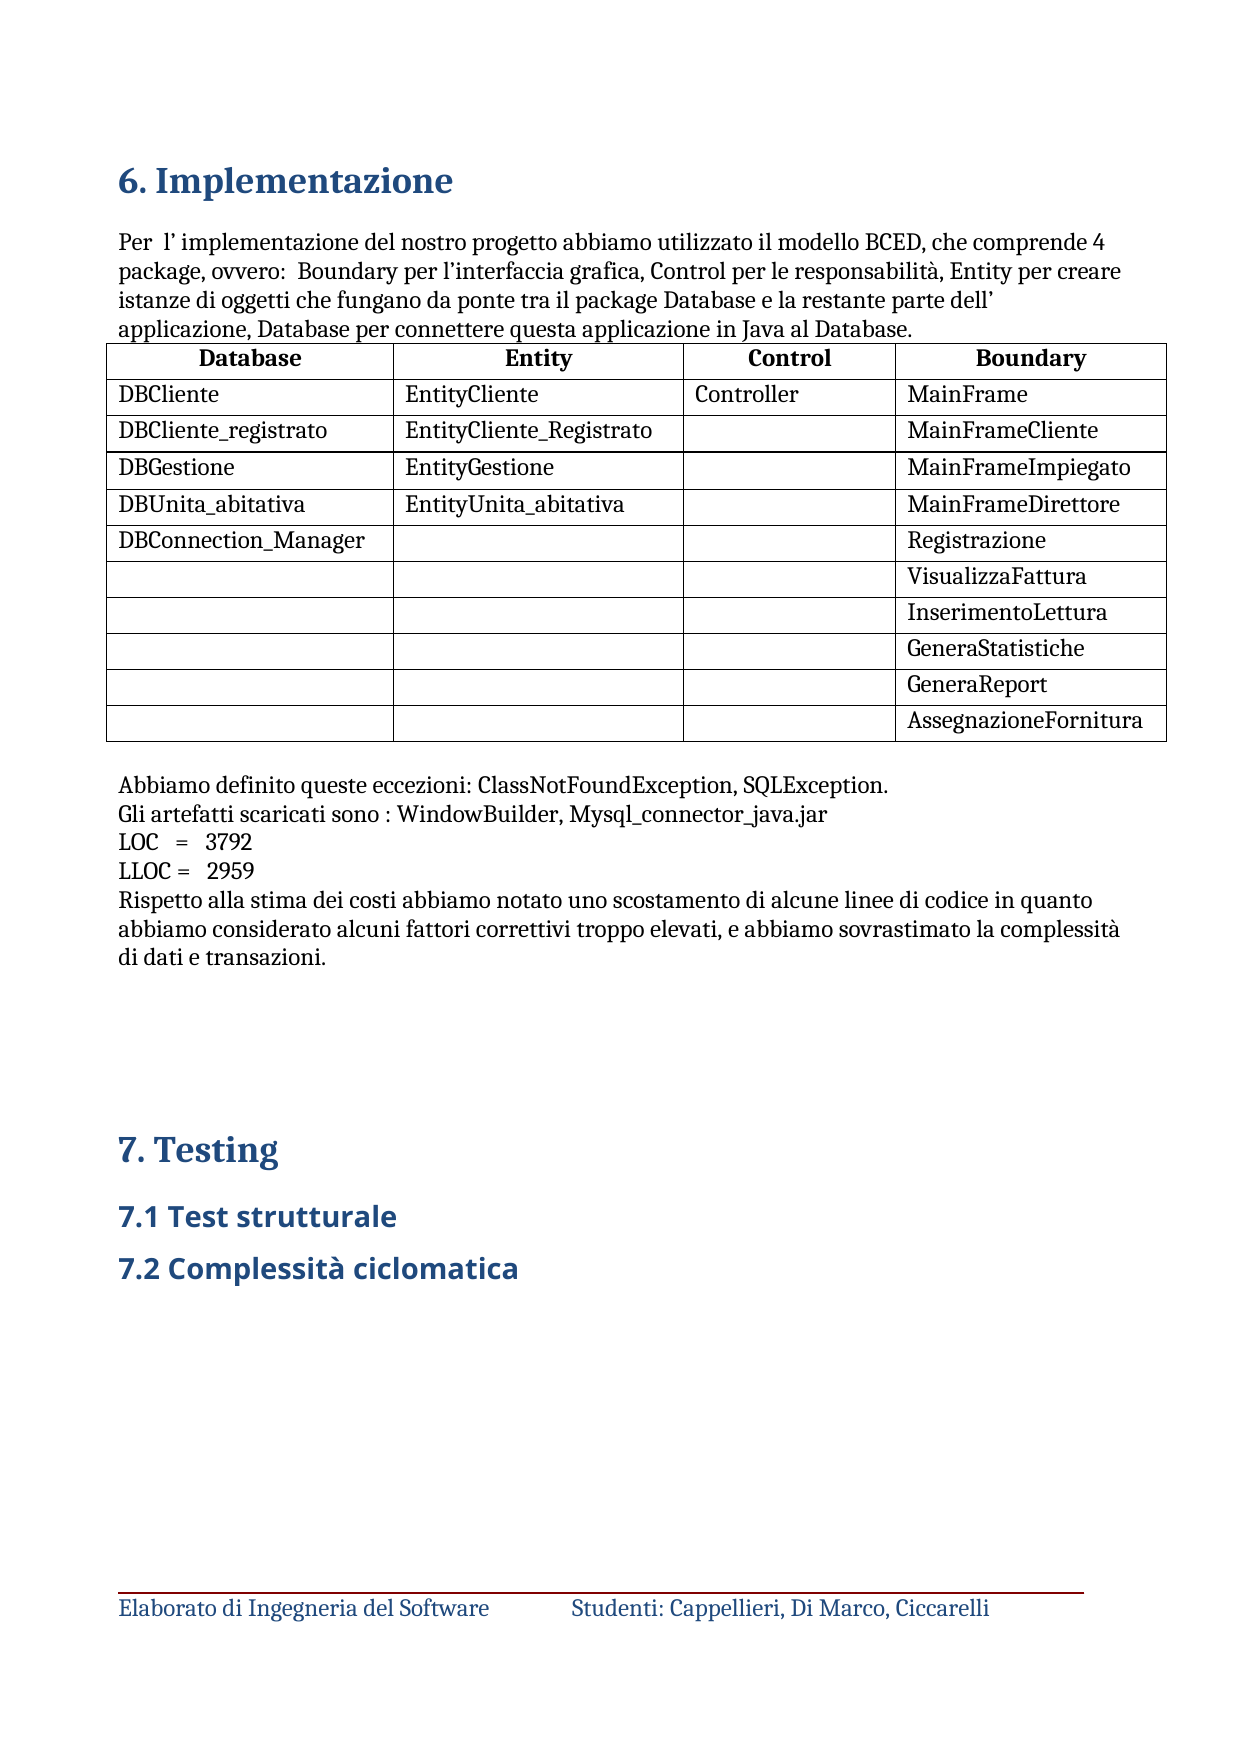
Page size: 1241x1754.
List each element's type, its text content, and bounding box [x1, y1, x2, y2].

table_cell [684, 416, 895, 451]
table_cell MainFrame [896, 380, 1166, 415]
table_cell DBGestione [107, 453, 393, 489]
table_cell DBConnection_Manager [107, 526, 393, 561]
text LLOC = 2959 [118, 857, 1122, 886]
text Rispetto alla stima dei costi abbiamo notato uno scostamento di alcune linee di codice in quanto abbiamo considerato alcuni fattori correttivi troppo elevati, e abbiamo sovrastimato la complessità di dati e transazioni. [118, 886, 1122, 972]
subtitle Complessità ciclomatica [118, 1249, 1122, 1288]
table_cell AssegnazioneFornitura [896, 706, 1166, 741]
table_cell DBCliente_registrato [107, 416, 393, 451]
table_cell EntityCliente_Registrato [394, 416, 683, 451]
table_cell [684, 634, 895, 669]
table_cell VisualizzaFattura [896, 562, 1166, 597]
table_cell [394, 562, 683, 597]
table_cell [107, 598, 393, 633]
table_cell Controller [684, 380, 895, 415]
table_cell [684, 670, 895, 705]
table_cell [394, 634, 683, 669]
table_cell GeneraStatistiche [896, 634, 1166, 669]
table_cell [684, 453, 895, 489]
text Per l’ implementazione del nostro progetto abbiamo utilizzato il modello BCED, che comprende 4 package, ovvero: Boundary per l’interfaccia grafica, Control per le responsabilità, Entity per creare istanze di oggetti che fungano da ponte tra il package Database e la restante parte dell’ applicazione, Database per connettere questa applicazione in Java al Database. [118, 228, 1122, 343]
table_cell EntityGestione [394, 453, 683, 489]
table_cell MainFrameDirettore [896, 490, 1166, 525]
table_cell [684, 526, 895, 561]
table_header Entity [394, 344, 683, 379]
table_cell [394, 526, 683, 561]
table_cell [684, 562, 895, 597]
table_header Boundary [896, 344, 1166, 379]
table_header Control [684, 344, 895, 379]
table_cell [107, 706, 393, 741]
table_cell [394, 706, 683, 741]
table_cell MainFrameImpiegato [896, 453, 1166, 489]
table_cell DBCliente [107, 380, 393, 415]
table_cell [394, 598, 683, 633]
table_cell Registrazione [896, 526, 1166, 561]
table_cell InserimentoLettura [896, 598, 1166, 633]
subtitle Test strutturale [118, 1196, 1122, 1236]
table_cell EntityCliente [394, 380, 683, 415]
table_cell MainFrameCliente [896, 416, 1166, 451]
text LOC = 3792 [118, 828, 1122, 857]
text Gli artefatti scaricati sono : WindowBuilder, Mysql_connector_java.jar [118, 799, 1122, 828]
table_header Database [107, 344, 393, 379]
table_cell GeneraReport [896, 670, 1166, 705]
table_cell [107, 670, 393, 705]
text Abbiamo definito queste eccezioni: ClassNotFoundException, SQLException. [118, 771, 1122, 799]
table_cell [684, 598, 895, 633]
table_cell [684, 706, 895, 741]
table_cell [394, 670, 683, 705]
table_cell [107, 562, 393, 597]
table_cell [684, 490, 895, 525]
table_cell DBUnita_abitativa [107, 490, 393, 525]
subtitle Testing [118, 1128, 1122, 1171]
table_cell EntityUnita_abitativa [394, 490, 683, 525]
table_cell [107, 634, 393, 669]
subtitle Implementazione [118, 160, 1122, 203]
